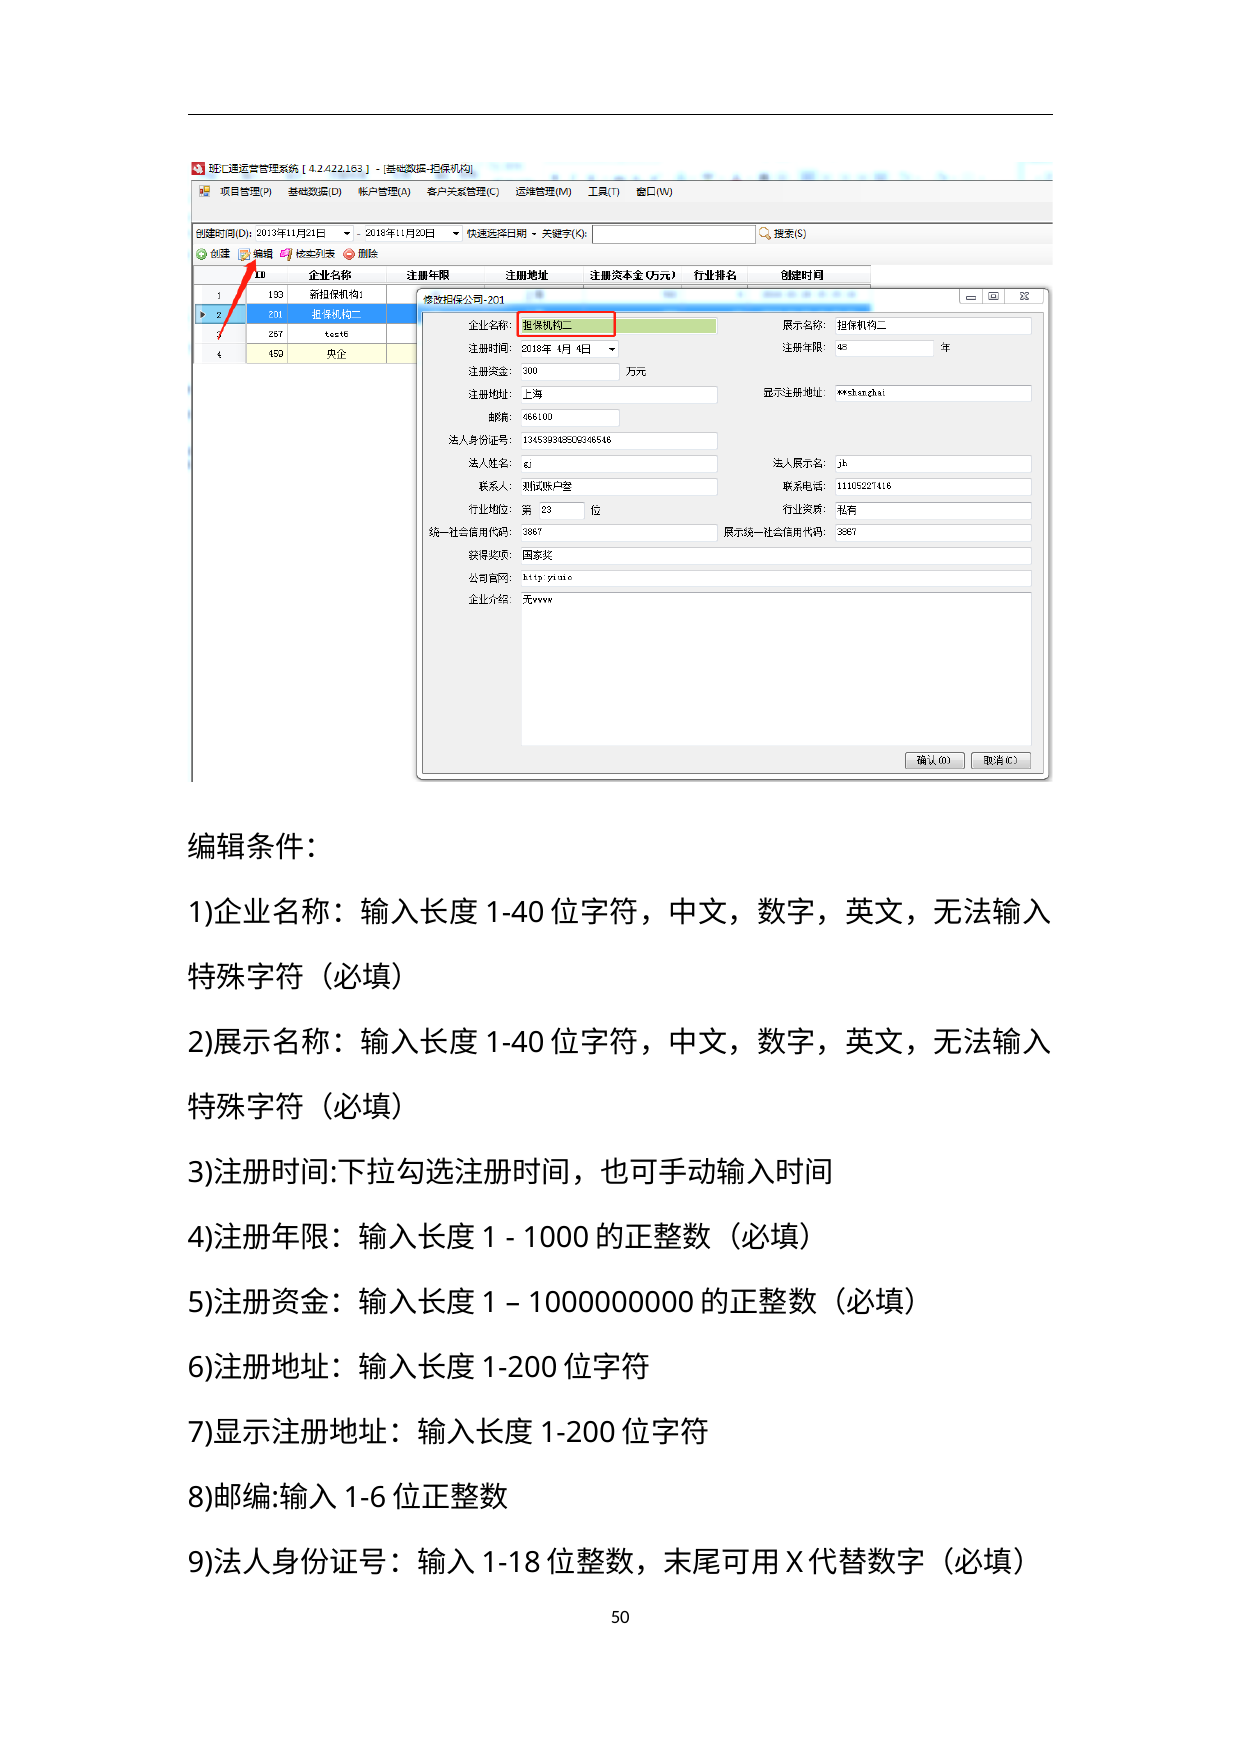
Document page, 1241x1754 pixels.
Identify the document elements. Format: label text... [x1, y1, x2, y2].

text 1)企业名称：输入长度1-40位字符，中文，数字，英文，无法输入特殊字符（必填） [187, 877, 1053, 1007]
text 9)法人身份证号：输入1-18位整数，末尾可用X代替数字（必填） [187, 1527, 1053, 1592]
text 2)展示名称：输入长度1-40位字符，中文，数字，英文，无法输入特殊字符（必填） [187, 1007, 1053, 1137]
text 编辑条件： [187, 812, 1053, 877]
text 3)注册时间:下拉勾选注册时间，也可手动输入时间 [187, 1137, 1053, 1202]
text 7)显示注册地址：输入长度1-200位字符 [187, 1397, 1053, 1462]
picture [187, 162, 1053, 782]
text 8)邮编:输入1-6位正整数 [187, 1462, 1053, 1527]
text 5)注册资金：输入长度1 – 1000000000的正整数（必填） [187, 1267, 1053, 1332]
text 4)注册年限：输入长度1 - 1000的正整数（必填） [187, 1202, 1053, 1267]
text 6)注册地址：输入长度1-200位字符 [187, 1332, 1053, 1397]
